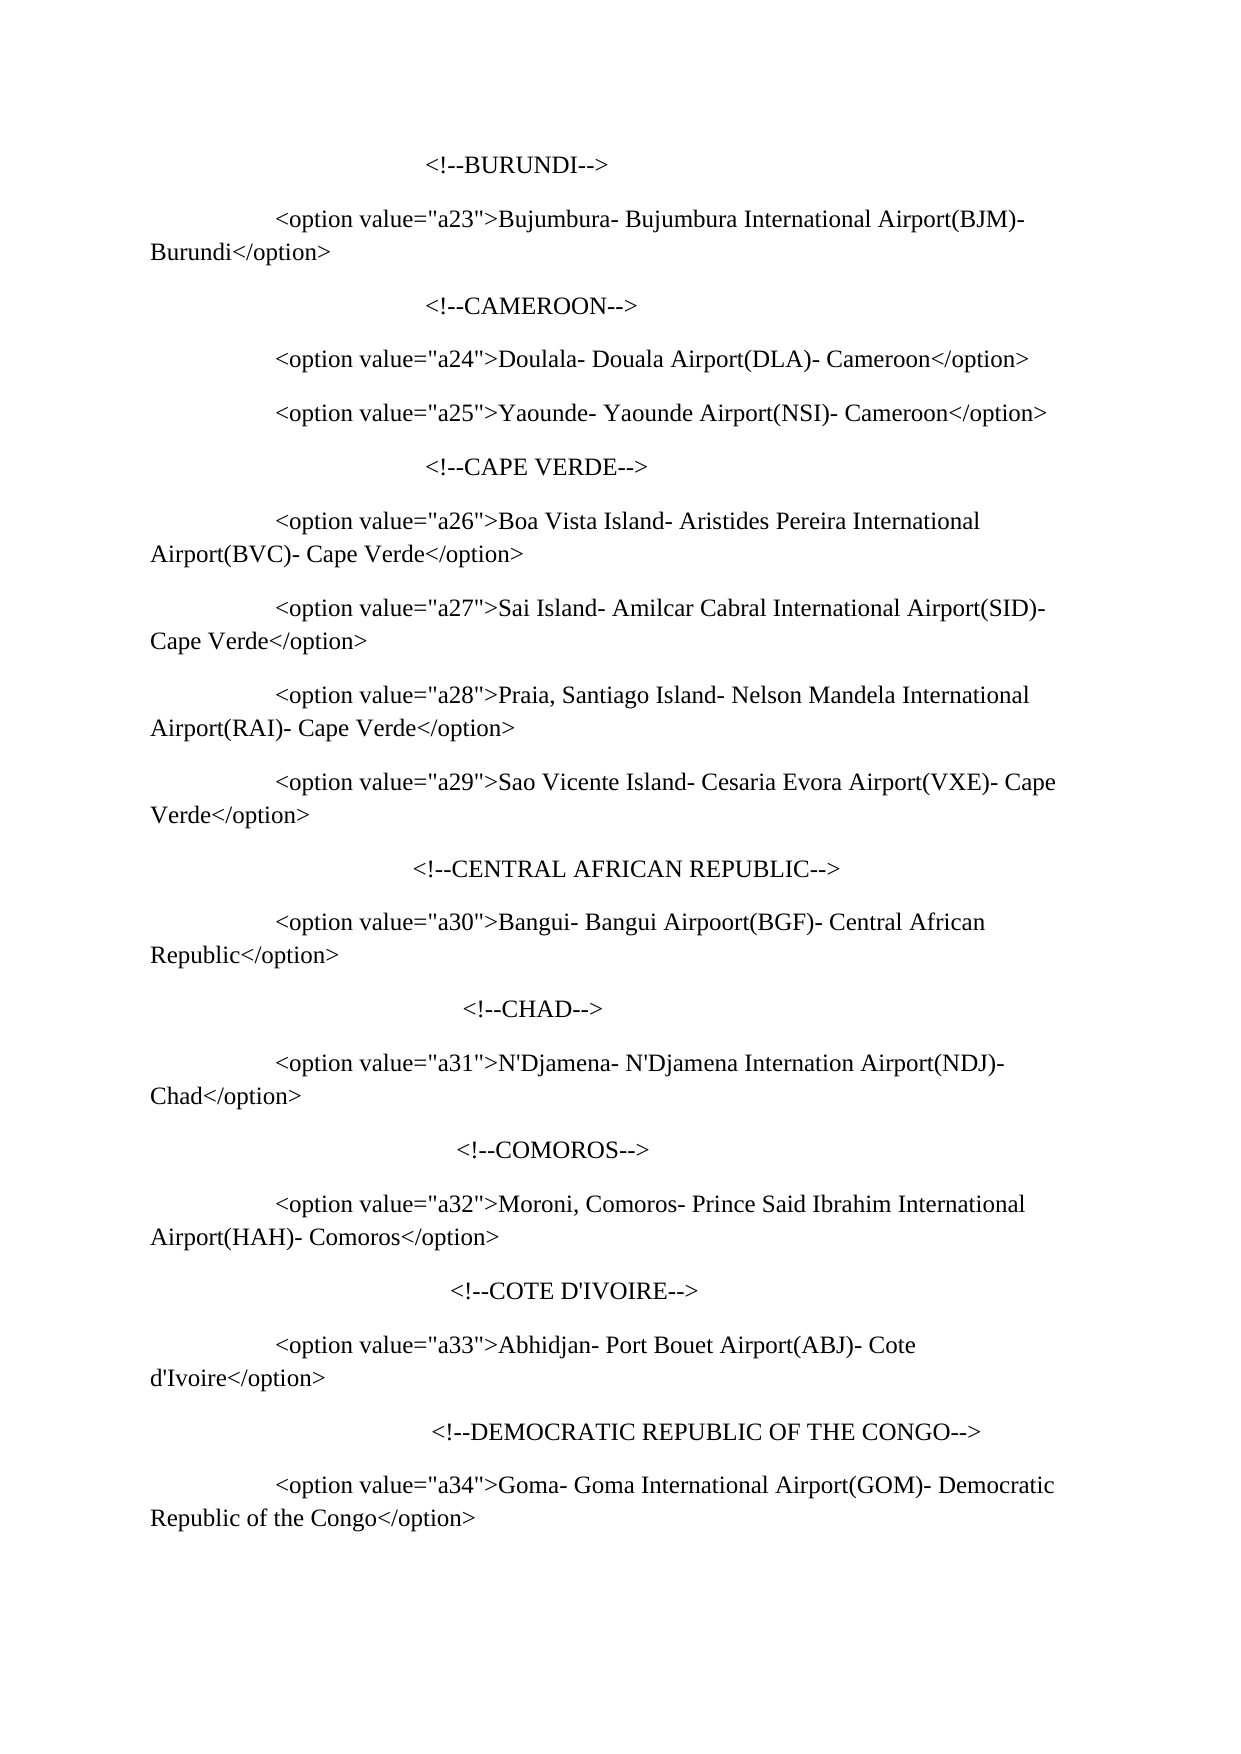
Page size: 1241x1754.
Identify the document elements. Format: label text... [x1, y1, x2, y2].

text <option value="a34">Goma- Goma International Airport(GOM)- Democratic Republic of the Congo</option> [150, 1470, 1090, 1532]
text <!--COMOROS--> [150, 1135, 1090, 1164]
text <option value="a31">N'Djamena- N'Djamena Internation Airport(NDJ)- Chad</option> [150, 1048, 1090, 1110]
text <option value="a29">Sao Vicente Island- Cesaria Evora Airport(VXE)- Cape Verde</option> [150, 767, 1090, 828]
text <!--BURUNDI--> [150, 150, 1090, 179]
text <option value="a25">Yaounde- Yaounde Airport(NSI)- Cameroon</option> [150, 398, 1090, 427]
text <option value="a27">Sai Island- Amilcar Cabral International Airport(SID)- Cape Verde</option> [150, 593, 1090, 655]
text <option value="a26">Boa Vista Island- Aristides Pereira International Airport(BVC)- Cape Verde</option> [150, 506, 1090, 568]
text <option value="a30">Bangui- Bangui Airpoort(BGF)- Central African Republic</option> [150, 907, 1090, 969]
text <!--CAMEROON--> [150, 291, 1090, 319]
text <!--COTE D'IVOIRE--> [150, 1276, 1090, 1304]
text <option value="a28">Praia, Santiago Island- Nelson Mandela International Airport(RAI)- Cape Verde</option> [150, 680, 1090, 742]
text <option value="a32">Moroni, Comoros- Prince Said Ibrahim International Airport(HAH)- Comoros</option> [150, 1189, 1090, 1251]
text <!--CAPE VERDE--> [150, 452, 1090, 481]
text <!--DEMOCRATIC REPUBLIC OF THE CONGO--> [150, 1417, 1090, 1445]
text <!--CENTRAL AFRICAN REPUBLIC--> [150, 854, 1090, 882]
text <option value="a24">Doulala- Douala Airport(DLA)- Cameroon</option> [150, 344, 1090, 373]
text <option value="a23">Bujumbura- Bujumbura International Airport(BJM)- Burundi</option> [150, 204, 1090, 266]
text <!--CHAD--> [150, 994, 1090, 1023]
text <option value="a33">Abhidjan- Port Bouet Airport(ABJ)- Cote d'Ivoire</option> [150, 1330, 1090, 1391]
